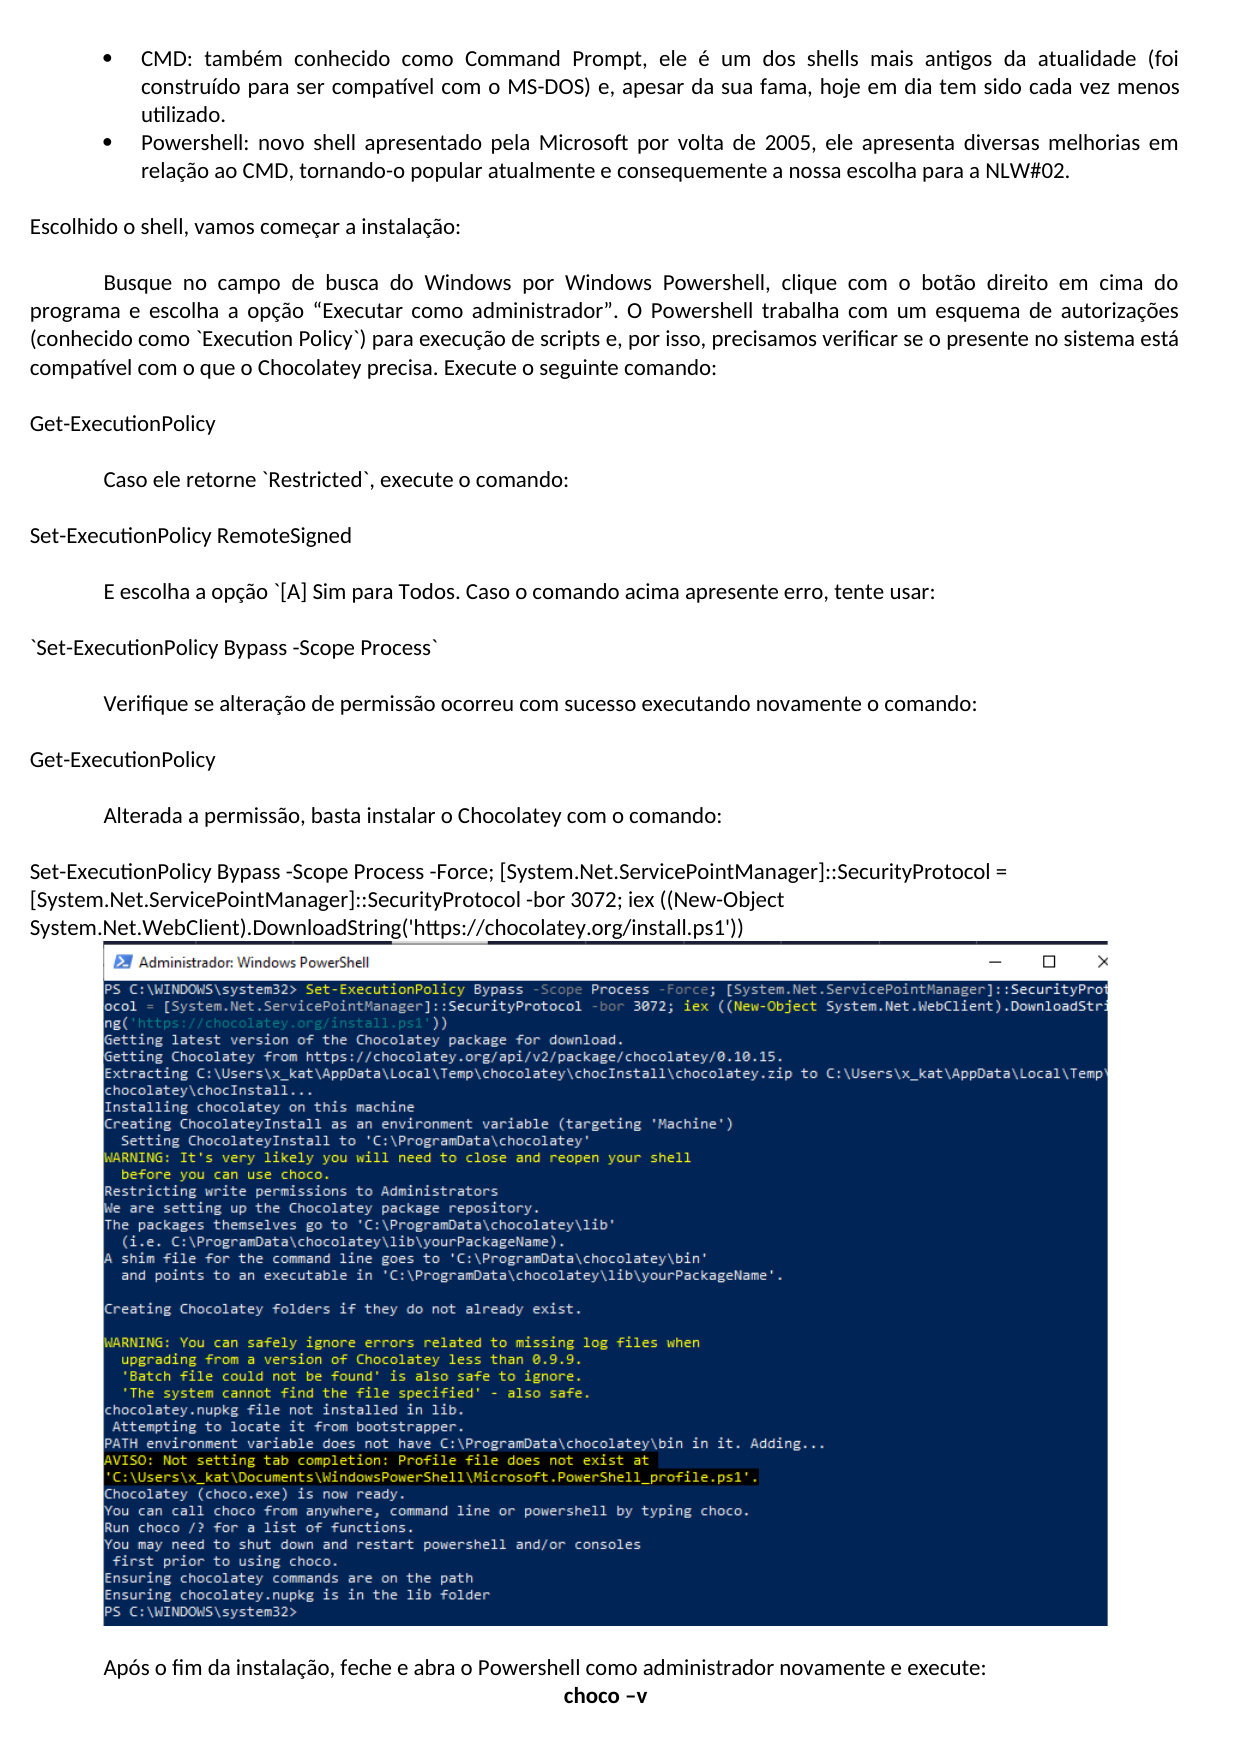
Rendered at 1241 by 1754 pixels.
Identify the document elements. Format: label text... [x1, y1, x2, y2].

list Powershell: novo shell apresentado pela Microsoft por volta de 2005, ele apresenta diversas melhorias em relação ao CMD, tornando-o popular atualmente e consequemente a nossa escolha para a NLW#02. [103, 128, 1181, 184]
text Set-ExecutionPolicy Bypass -Scope Process -Force; [System.Net.ServicePointManager]::SecurityProtocol = [System.Net.ServicePointManager]::SecurityProtocol -bor 3072; iex ((New-Object System.Net.WebClient).DownloadString('https://chocolatey.org/install.ps1')) [29, 857, 1181, 941]
text `Set-ExecutionPolicy Bypass -Scope Process` [29, 633, 1181, 661]
text choco –v [29, 1681, 1181, 1709]
text Get-ExecutionPolicy [29, 409, 1181, 437]
text Caso ele retorne `Restricted`, execute o comando: [29, 465, 1181, 493]
list CMD: também conhecido como Command Prompt, ele é um dos shells mais antigos da atualidade (foi construído para ser compatível com o MS-DOS) e, apesar da sua fama, hoje em dia tem sido cada vez menos utilizado. [103, 44, 1181, 128]
picture [103, 941, 1108, 1626]
text Get-ExecutionPolicy [29, 745, 1181, 773]
text Após o fim da instalação, feche e abra o Powershell como administrador novamente e execute: [29, 1653, 1181, 1681]
text Busque no campo de busca do Windows por Windows Powershell, clique com o botão direito em cima do programa e escolha a opção “Executar como administrador”. O Powershell trabalha com um esquema de autorizações (conhecido como `Execution Policy`) para execução de scripts e, por isso, precisamos verificar se o presente no sistema está compatível com o que o Chocolatey precisa. Execute o seguinte comando: [29, 268, 1181, 381]
text Escolhido o shell, vamos começar a instalação: [29, 212, 1181, 241]
text E escolha a opção `[A] Sim para Todos. Caso o comando acima apresente erro, tente usar: [29, 577, 1181, 605]
text Verifique se alteração de permissão ocorreu com sucesso executando novamente o comando: [29, 689, 1181, 717]
text Set-ExecutionPolicy RemoteSigned [29, 521, 1181, 549]
text Alterada a permissão, basta instalar o Chocolatey com o comando: [29, 801, 1181, 829]
